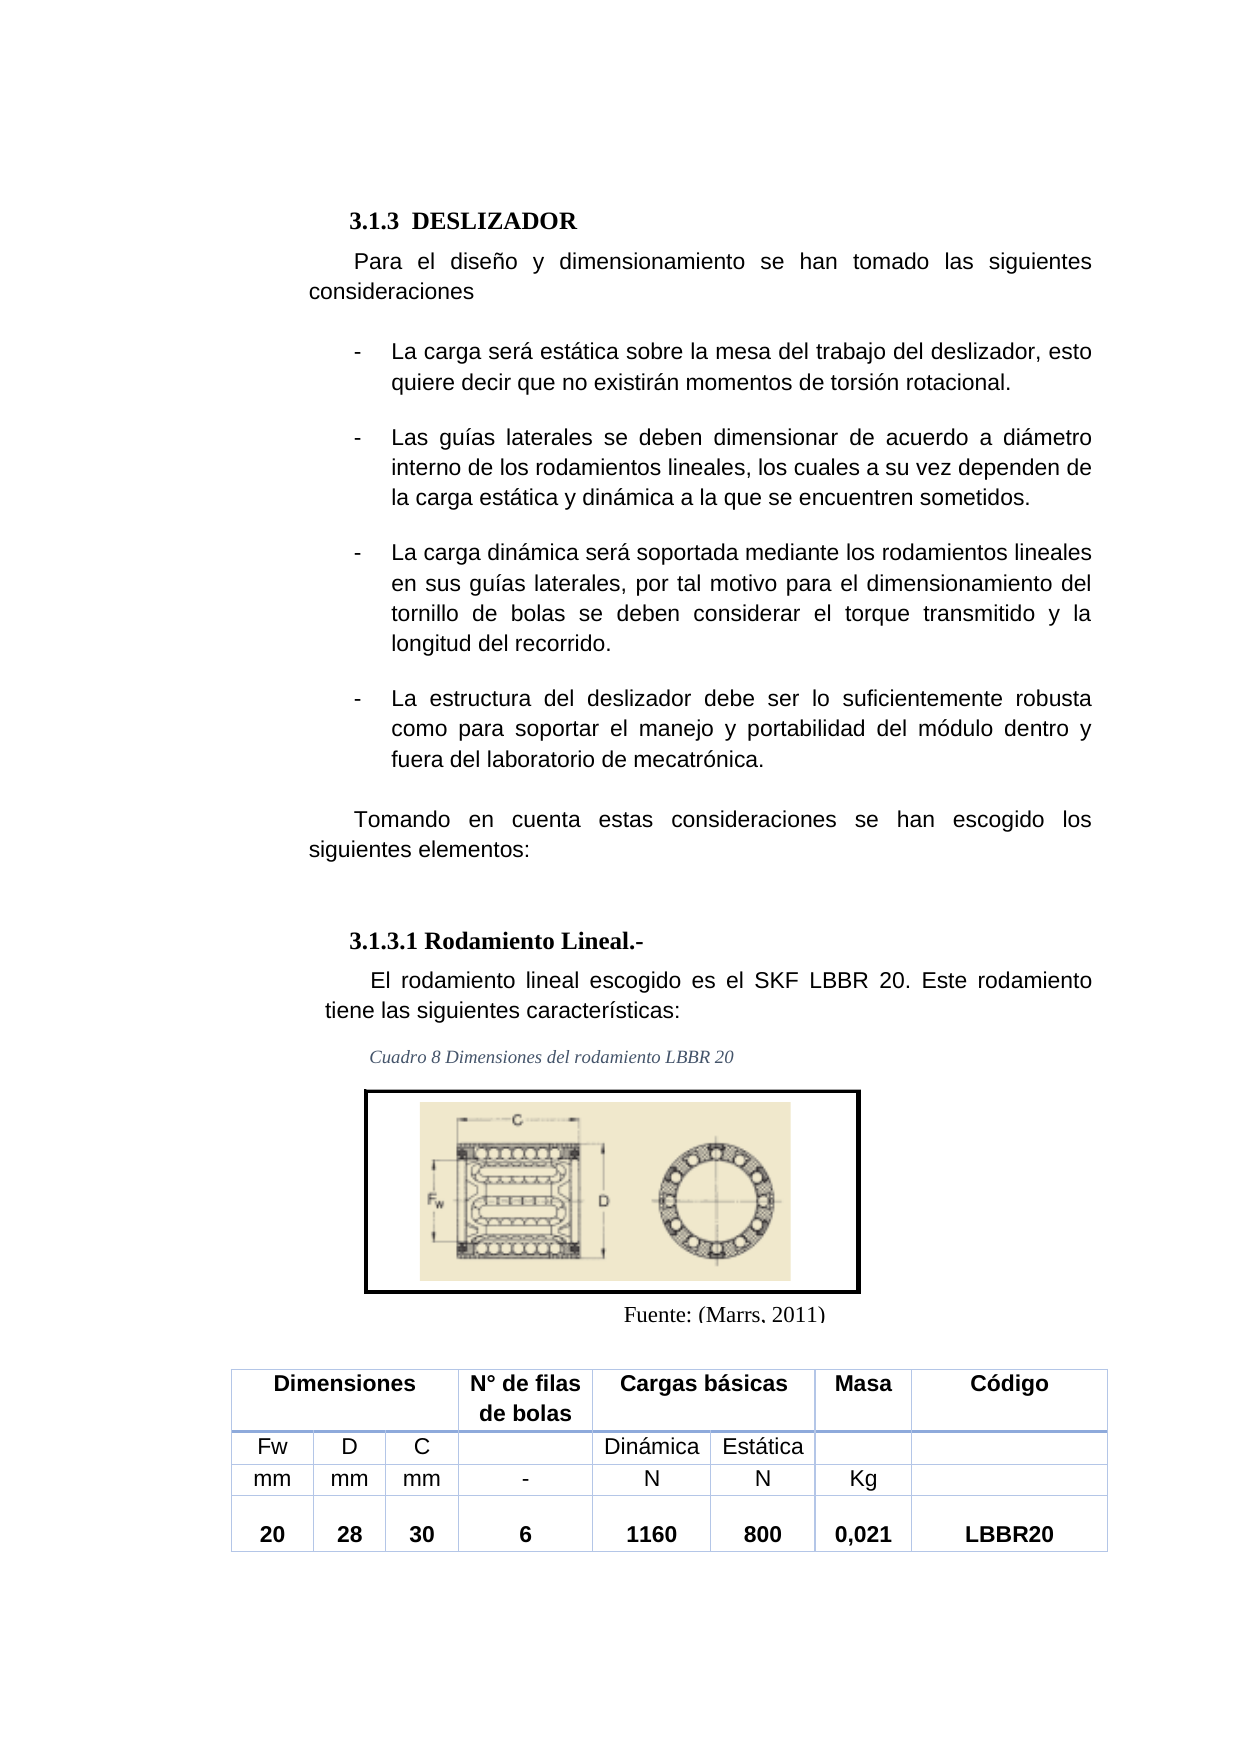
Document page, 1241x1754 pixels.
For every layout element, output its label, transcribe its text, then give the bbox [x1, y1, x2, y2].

table_header Código [912, 1370, 1107, 1430]
table_header N° de filas de bolas [459, 1370, 592, 1430]
picture [419, 1102, 791, 1281]
table_cell [912, 1433, 1107, 1463]
table_cell [912, 1465, 1107, 1495]
table_cell 800 [711, 1496, 814, 1551]
table_cell N [593, 1465, 710, 1495]
table_header Cargas básicas [593, 1370, 814, 1430]
table_cell C [386, 1433, 458, 1463]
table_cell mm [386, 1465, 458, 1495]
table_cell 20 [232, 1496, 313, 1551]
text Para el diseño y dimensionamiento se han tomado las siguientes consideraciones [308, 248, 1092, 304]
table_cell 6 [459, 1496, 592, 1551]
table_cell D [314, 1433, 385, 1463]
table_cell N [711, 1465, 814, 1495]
list La estructura del deslizador debe ser lo suficientemente robusta como para soportar el manejo y portabilidad del módulo dentro y fuera del laboratorio de mecatrónica. [354, 685, 1092, 772]
list La carga dinámica será soportada mediante los rodamientos lineales en sus guías laterales, por tal motivo para el dimensionamiento del tornillo de bolas se deben considerar el torque transmitido y la longitud del recorrido. [354, 539, 1092, 656]
table_cell - [459, 1465, 592, 1495]
list Las guías laterales se deben dimensionar de acuerdo a diámetro interno de los rodamientos lineales, los cuales a su vez dependen de la carga estática y dinámica a la que se encuentren sometidos. [354, 424, 1092, 511]
table_cell Kg [816, 1465, 911, 1495]
table_cell 1160 [593, 1496, 710, 1551]
table_cell Dinámica [593, 1433, 710, 1463]
table_cell LBBR20 [912, 1496, 1107, 1551]
table_cell mm [232, 1465, 313, 1495]
table_cell mm [314, 1465, 385, 1495]
table_cell [816, 1433, 911, 1463]
table_header Masa [816, 1370, 911, 1430]
table_cell [459, 1433, 592, 1463]
list La carga será estática sobre la mesa del trabajo del deslizador, esto quiere decir que no existirán momentos de torsión rotacional. [354, 338, 1092, 395]
table_cell 28 [314, 1496, 385, 1551]
table_cell Fw [232, 1433, 313, 1463]
table_header Dimensiones [232, 1370, 458, 1430]
table_cell 0,021 [816, 1496, 911, 1551]
text 3.1.3 DESLIZADOR [263, 206, 1092, 235]
text Tomando en cuenta estas consideraciones se han escogido los siguientes elementos: [308, 806, 1092, 863]
table_cell 30 [386, 1496, 458, 1551]
text 3.1.3.1 Rodamiento Lineal.- [263, 926, 1092, 954]
table_cell Estática [711, 1433, 814, 1463]
text El rodamiento lineal escogido es el SKF LBBR 20. Este rodamiento tiene las siguientes características: [325, 967, 1092, 1024]
